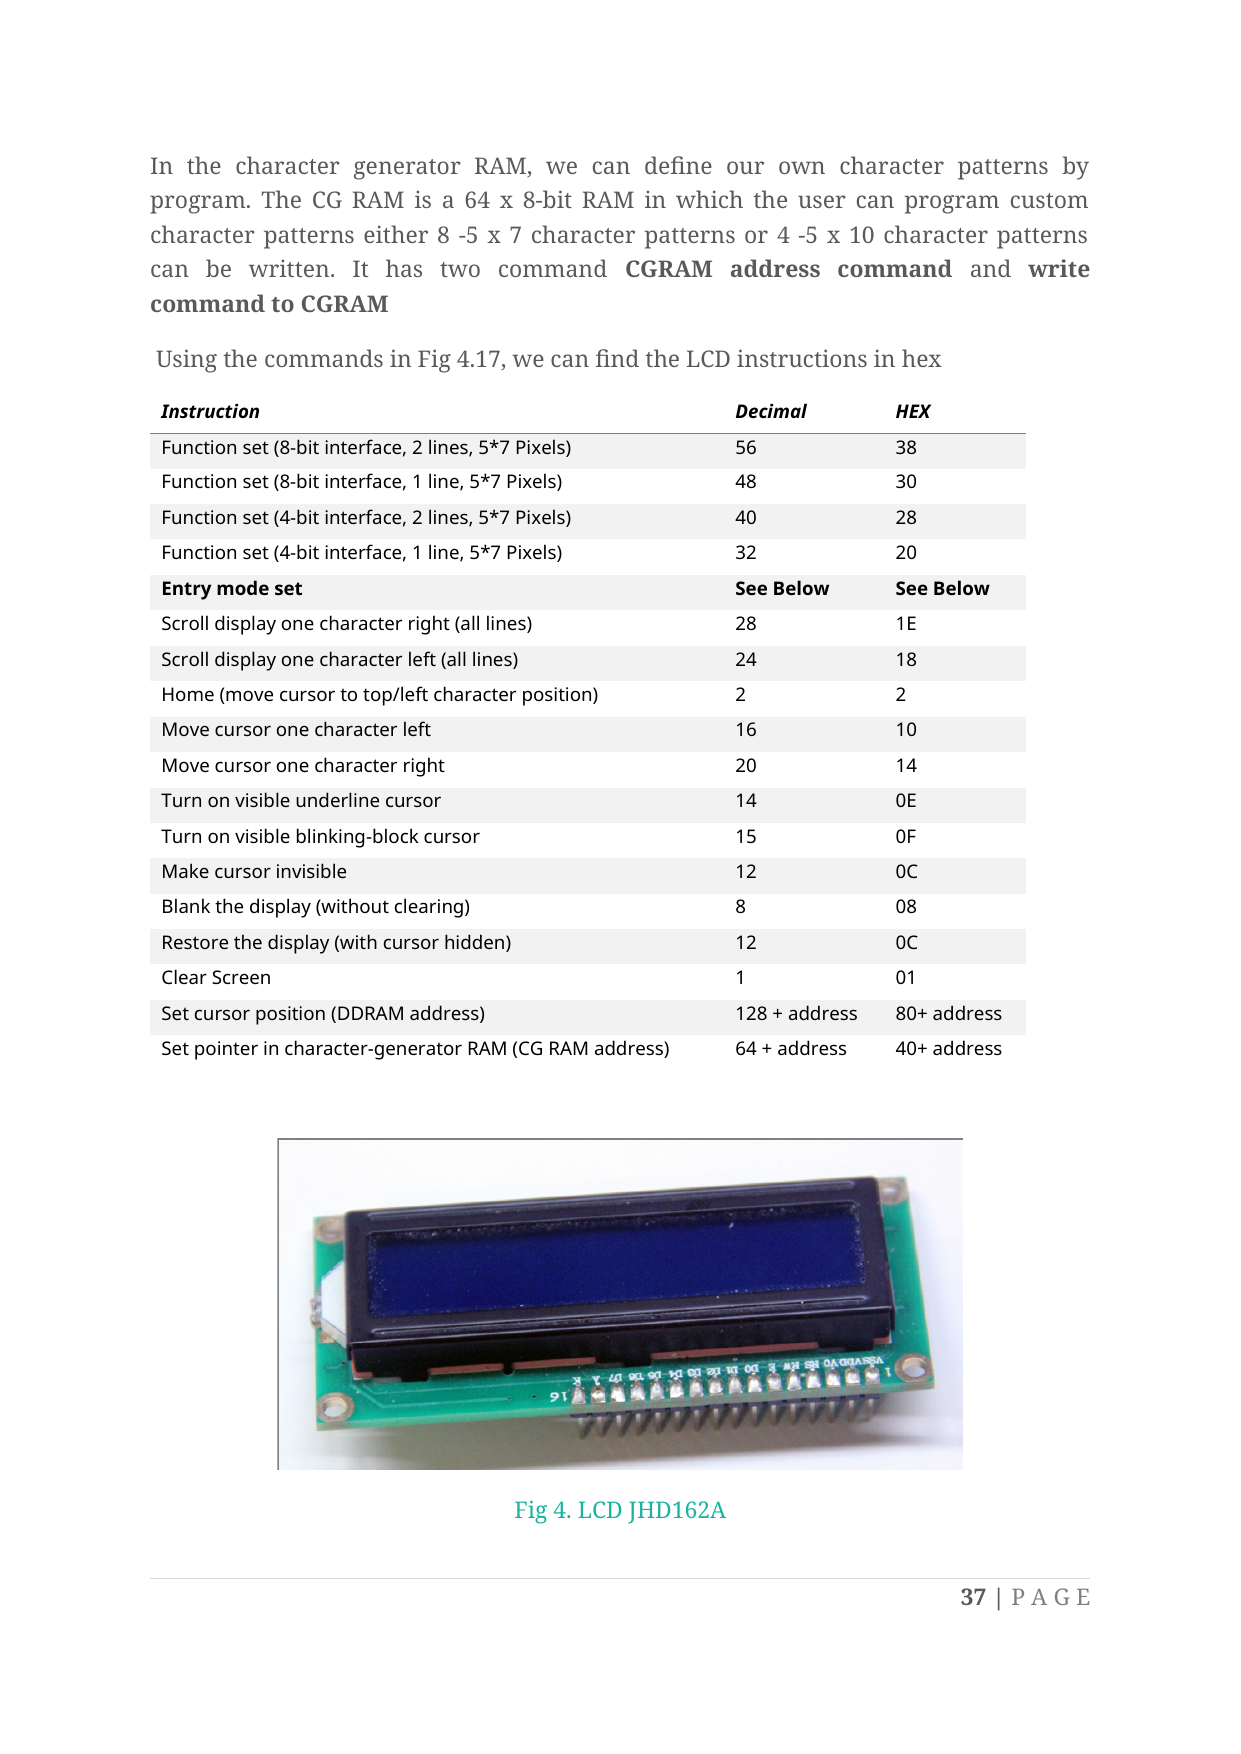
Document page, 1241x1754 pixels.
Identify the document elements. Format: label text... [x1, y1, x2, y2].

table_cell Scroll display one character left (all lines) [150, 646, 724, 681]
table_cell 24 [724, 646, 884, 681]
table_cell 32 [724, 540, 884, 575]
table_cell Blank the display (without clearing) [150, 894, 724, 929]
table_cell Function set (4-bit interface, 1 line, 5*7 Pixels) [150, 540, 724, 575]
table_cell 40+ address [884, 1035, 1026, 1071]
text Fig 4. LCD JHD162A [150, 1494, 1090, 1525]
table_cell 15 [724, 823, 884, 858]
table_cell 128 + address [724, 1000, 884, 1035]
table_cell 12 [724, 929, 884, 964]
table_cell 14 [884, 752, 1026, 787]
table_cell 12 [724, 858, 884, 894]
table_cell See Below [724, 575, 884, 610]
table_cell 0F [884, 823, 1026, 858]
table_cell 08 [884, 894, 1026, 929]
table_header Instruction [150, 398, 724, 433]
table_cell Function set (4-bit interface, 2 lines, 5*7 Pixels) [150, 504, 724, 539]
table_cell Clear Screen [150, 965, 724, 1000]
table_cell Function set (8-bit interface, 1 line, 5*7 Pixels) [150, 469, 724, 504]
table_cell 01 [884, 965, 1026, 1000]
table_cell Restore the display (with cursor hidden) [150, 929, 724, 964]
table_cell Set pointer in character-generator RAM (CG RAM address) [150, 1035, 724, 1071]
table_cell 1 [724, 965, 884, 1000]
table_cell 0C [884, 858, 1026, 894]
table_cell 28 [724, 610, 884, 646]
table_cell 28 [884, 504, 1026, 539]
table_cell 20 [884, 540, 1026, 575]
table_cell 80+ address [884, 1000, 1026, 1035]
table_cell Make cursor invisible [150, 858, 724, 894]
table_cell 8 [724, 894, 884, 929]
text Using the commands in Fig 4.17, we can find the LCD instructions in hex [150, 343, 1090, 374]
table_cell 20 [724, 752, 884, 787]
table_cell 30 [884, 469, 1026, 504]
table_cell 0E [884, 788, 1026, 823]
table_cell Home (move cursor to top/left character position) [150, 681, 724, 717]
table_cell 48 [724, 469, 884, 504]
table_cell Turn on visible blinking-block cursor [150, 823, 724, 858]
table_cell Entry mode set [150, 575, 724, 610]
table_cell Move cursor one character left [150, 717, 724, 752]
table_header HEX [884, 398, 1026, 433]
table_cell 18 [884, 646, 1026, 681]
text In the character generator RAM, we can define our own character patterns by program. The CG RAM is a 64 x 8-bit RAM in which the user can program custom character patterns either 8 -5 x 7 character patterns or 4 -5 x 10 character patterns can be written. It has two command CGRAM address command and write command to CGRAM [150, 150, 1090, 319]
table_header Decimal [724, 398, 884, 433]
table_cell 16 [724, 717, 884, 752]
table_cell 64 + address [724, 1035, 884, 1071]
table_cell 56 [724, 434, 884, 469]
table_cell 2 [884, 681, 1026, 717]
table_cell Function set (8-bit interface, 2 lines, 5*7 Pixels) [150, 434, 724, 469]
table_cell Turn on visible underline cursor [150, 788, 724, 823]
table_cell 2 [724, 681, 884, 717]
table_cell 10 [884, 717, 1026, 752]
table_cell Set cursor position (DDRAM address) [150, 1000, 724, 1035]
table_cell Move cursor one character right [150, 752, 724, 787]
table_cell Scroll display one character right (all lines) [150, 610, 724, 646]
table_cell 14 [724, 788, 884, 823]
table_cell 0C [884, 929, 1026, 964]
table_cell See Below [884, 575, 1026, 610]
table_cell 38 [884, 434, 1026, 469]
table_cell 1E [884, 610, 1026, 646]
table_cell 40 [724, 504, 884, 539]
